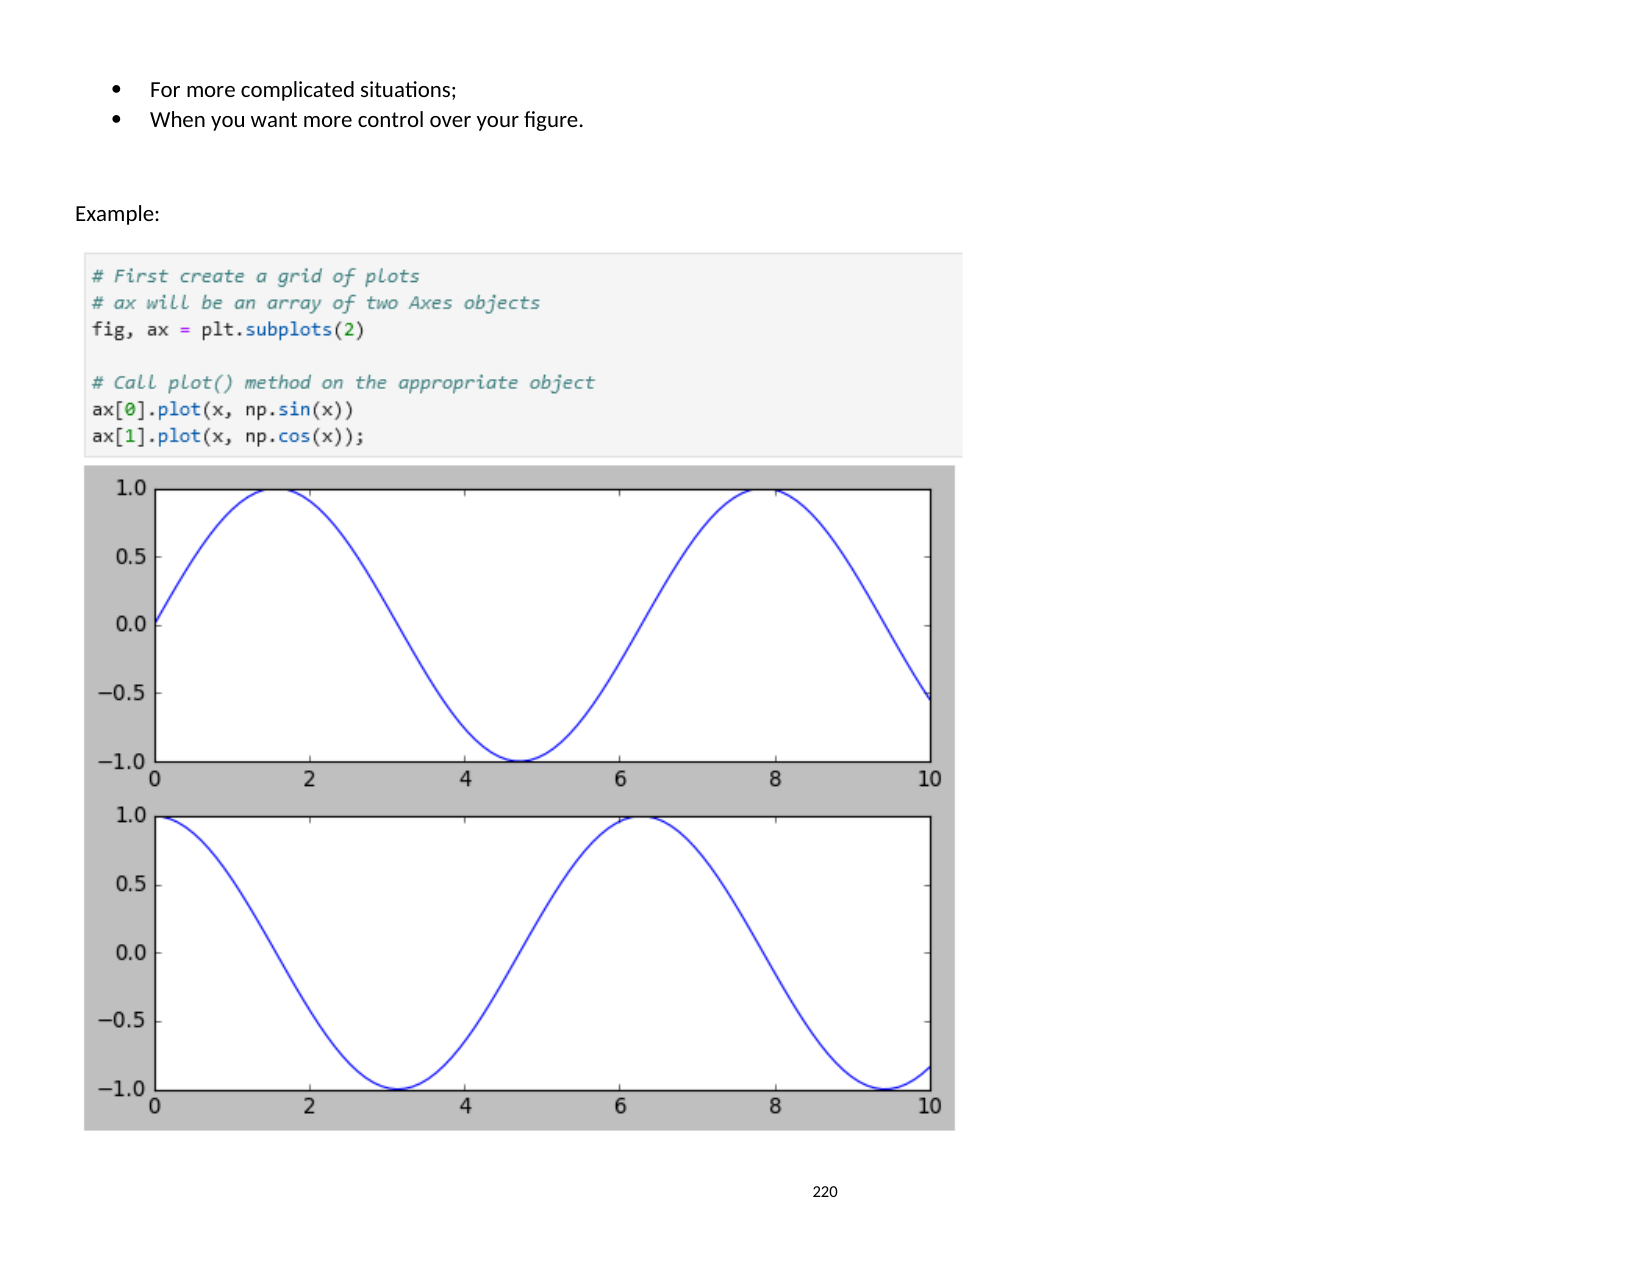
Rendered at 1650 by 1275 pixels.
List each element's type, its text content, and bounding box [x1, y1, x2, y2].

list For more complicated situations; [112, 75, 1575, 103]
picture [75, 245, 963, 1145]
text Example: [75, 199, 1575, 227]
list When you want more control over your figure. [112, 105, 1575, 133]
